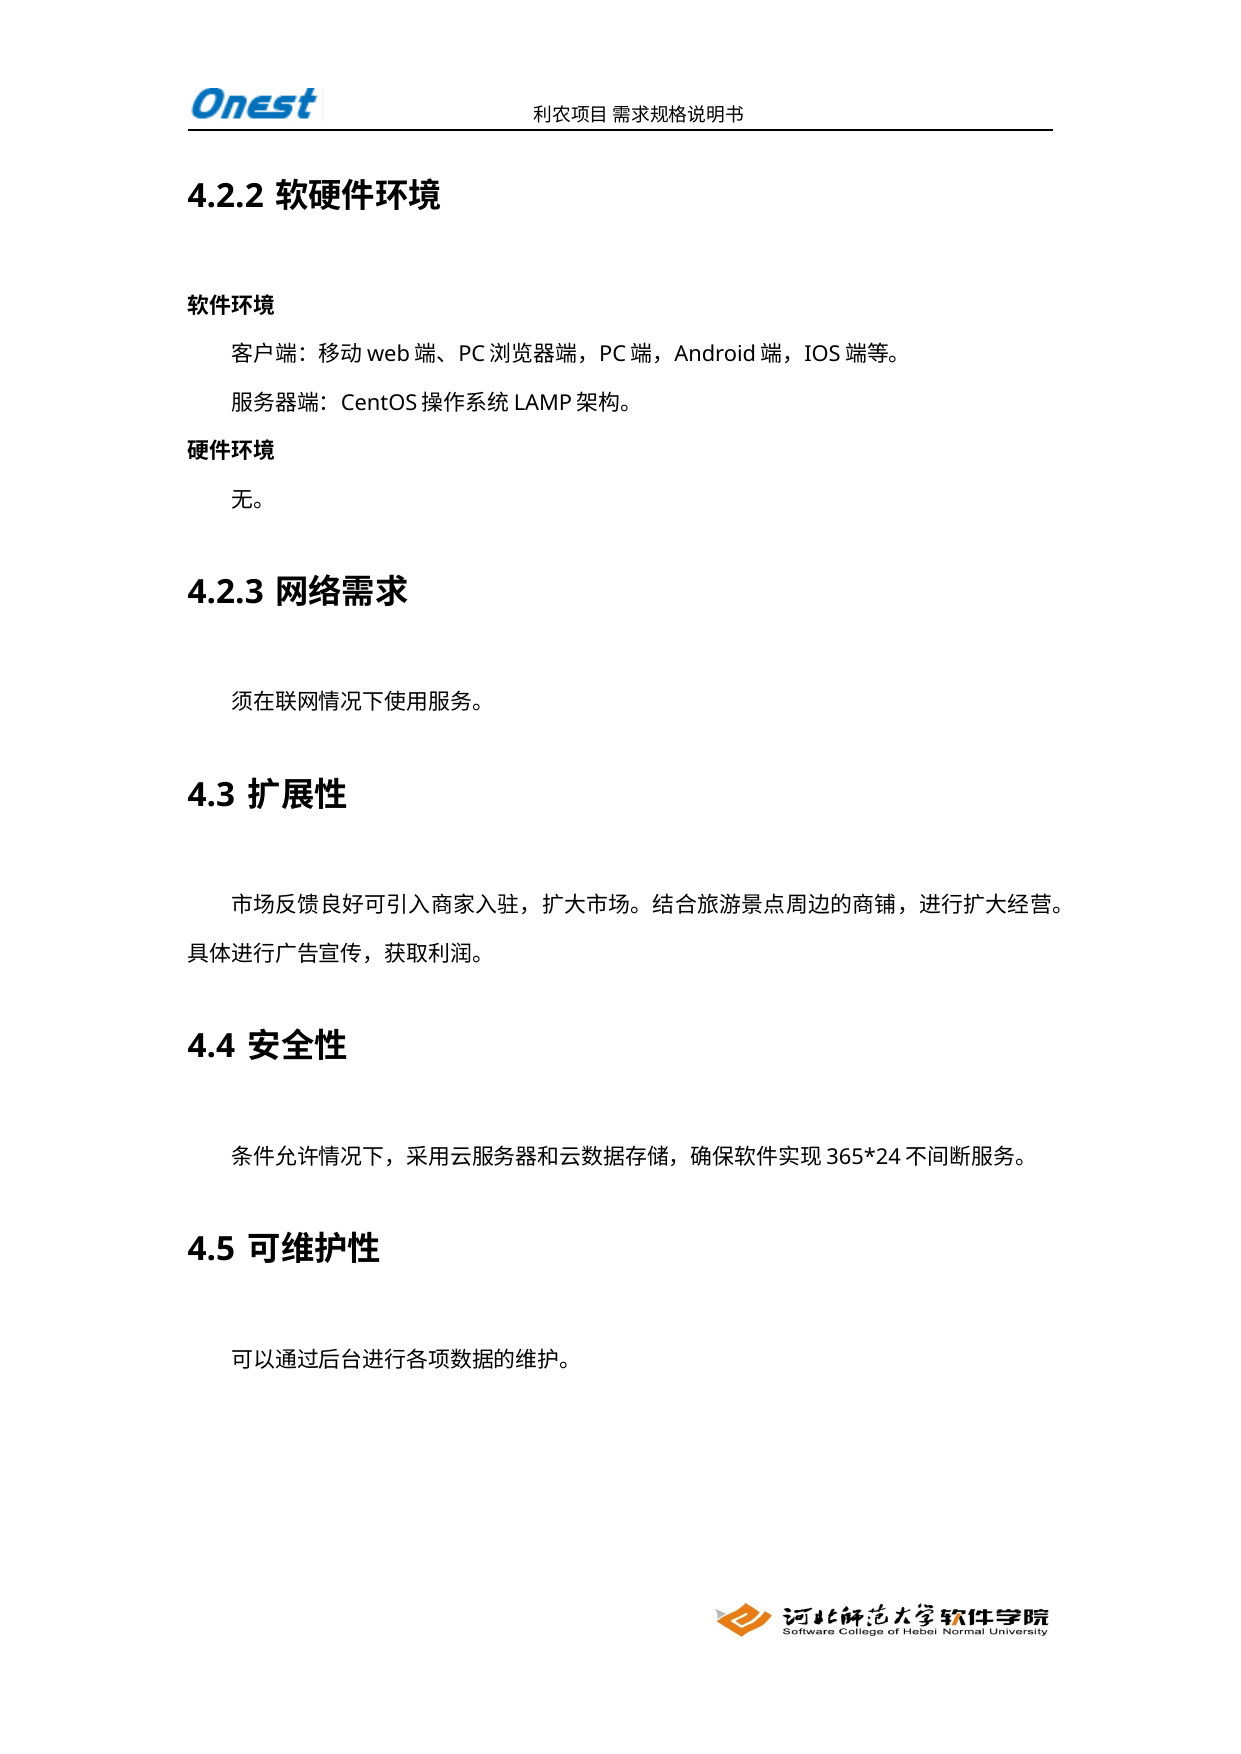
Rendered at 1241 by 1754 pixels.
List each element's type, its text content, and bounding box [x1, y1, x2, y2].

text 须在联网情况下使用服务。 [187, 684, 1053, 716]
subtitle 软硬件环境 [187, 160, 1053, 225]
text 服务器端：CentOS操作系统LAMP架构。 [187, 384, 1053, 417]
picture [187, 88, 324, 122]
text 客户端：移动web端、PC浏览器端，PC端，Android端，IOS端等。 [187, 336, 1053, 369]
text 市场反馈良好可引入商家入驻，扩大市场。结合旅游景点周边的商铺，进行扩大经营。具体进行广告宣传，获取利润。 [187, 887, 1053, 968]
text 软件环境 [187, 288, 1053, 320]
text 无。 [187, 481, 1053, 514]
subtitle 安全性 [187, 1011, 1053, 1076]
subtitle 网络需求 [187, 557, 1053, 622]
subtitle 可维护性 [187, 1214, 1053, 1279]
text 硬件环境 [187, 433, 1053, 465]
text 条件允许情况下，采用云服务器和云数据存储，确保软件实现365*24不间断服务。 [187, 1138, 1053, 1171]
text 可以通过后台进行各项数据的维护。 [187, 1341, 1053, 1374]
picture [710, 1600, 1053, 1640]
subtitle 扩展性 [187, 759, 1053, 824]
